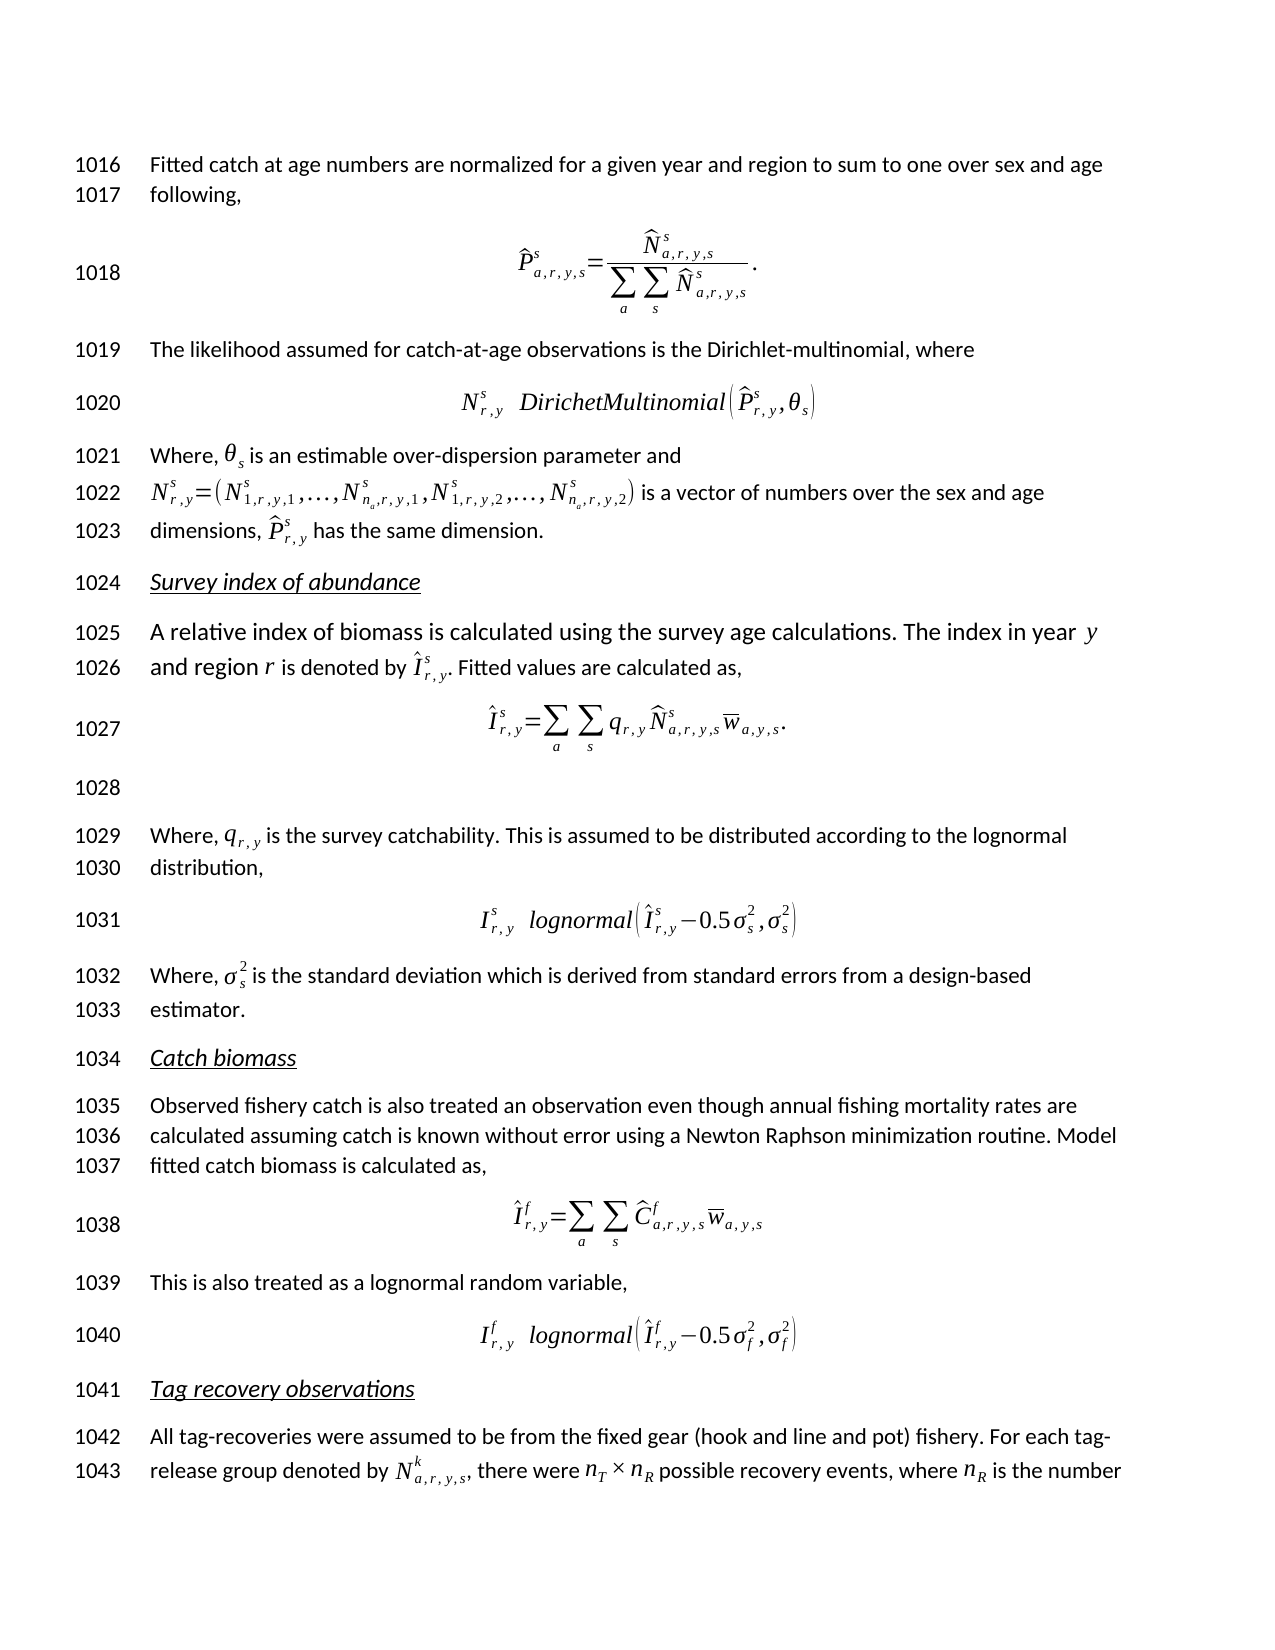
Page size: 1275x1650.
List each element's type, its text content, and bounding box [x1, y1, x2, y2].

text Where, is an estimable over-dispersion parameter and is a vector of numbers over the sex and age dimensions, has the same dimension. [150, 440, 1125, 548]
text The likelihood assumed for catch-at-age observations is the Dirichlet-multinomial, where [150, 336, 1125, 364]
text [150, 1422, 1125, 1487]
text Observed fishery catch is also treated an observation even though annual fishing mortality rates are calculated assuming catch is known without error using a Newton Raphson minimization routine. Model fitted catch biomass is calculated as, [150, 1091, 1125, 1180]
text Survey index of abundance [150, 567, 1125, 597]
text Catch biomass [150, 1042, 1125, 1072]
text Where, is the survey catchability. This is assumed to be distributed according to the lognormal distribution, [150, 820, 1125, 881]
text A relative index of biomass is calculated using the survey age calculations. The index in year and region is denoted by . Fitted values are calculated as, [150, 616, 1125, 684]
text This is also treated as a lognormal random variable, [150, 1268, 1125, 1296]
text Tag recovery observations [150, 1373, 1125, 1403]
text Where, is the standard deviation which is derived from standard errors from a design-based estimator. [150, 958, 1125, 1023]
text Fitted catch at age numbers are normalized for a given year and region to sum to one over sex and age following, [150, 150, 1125, 208]
